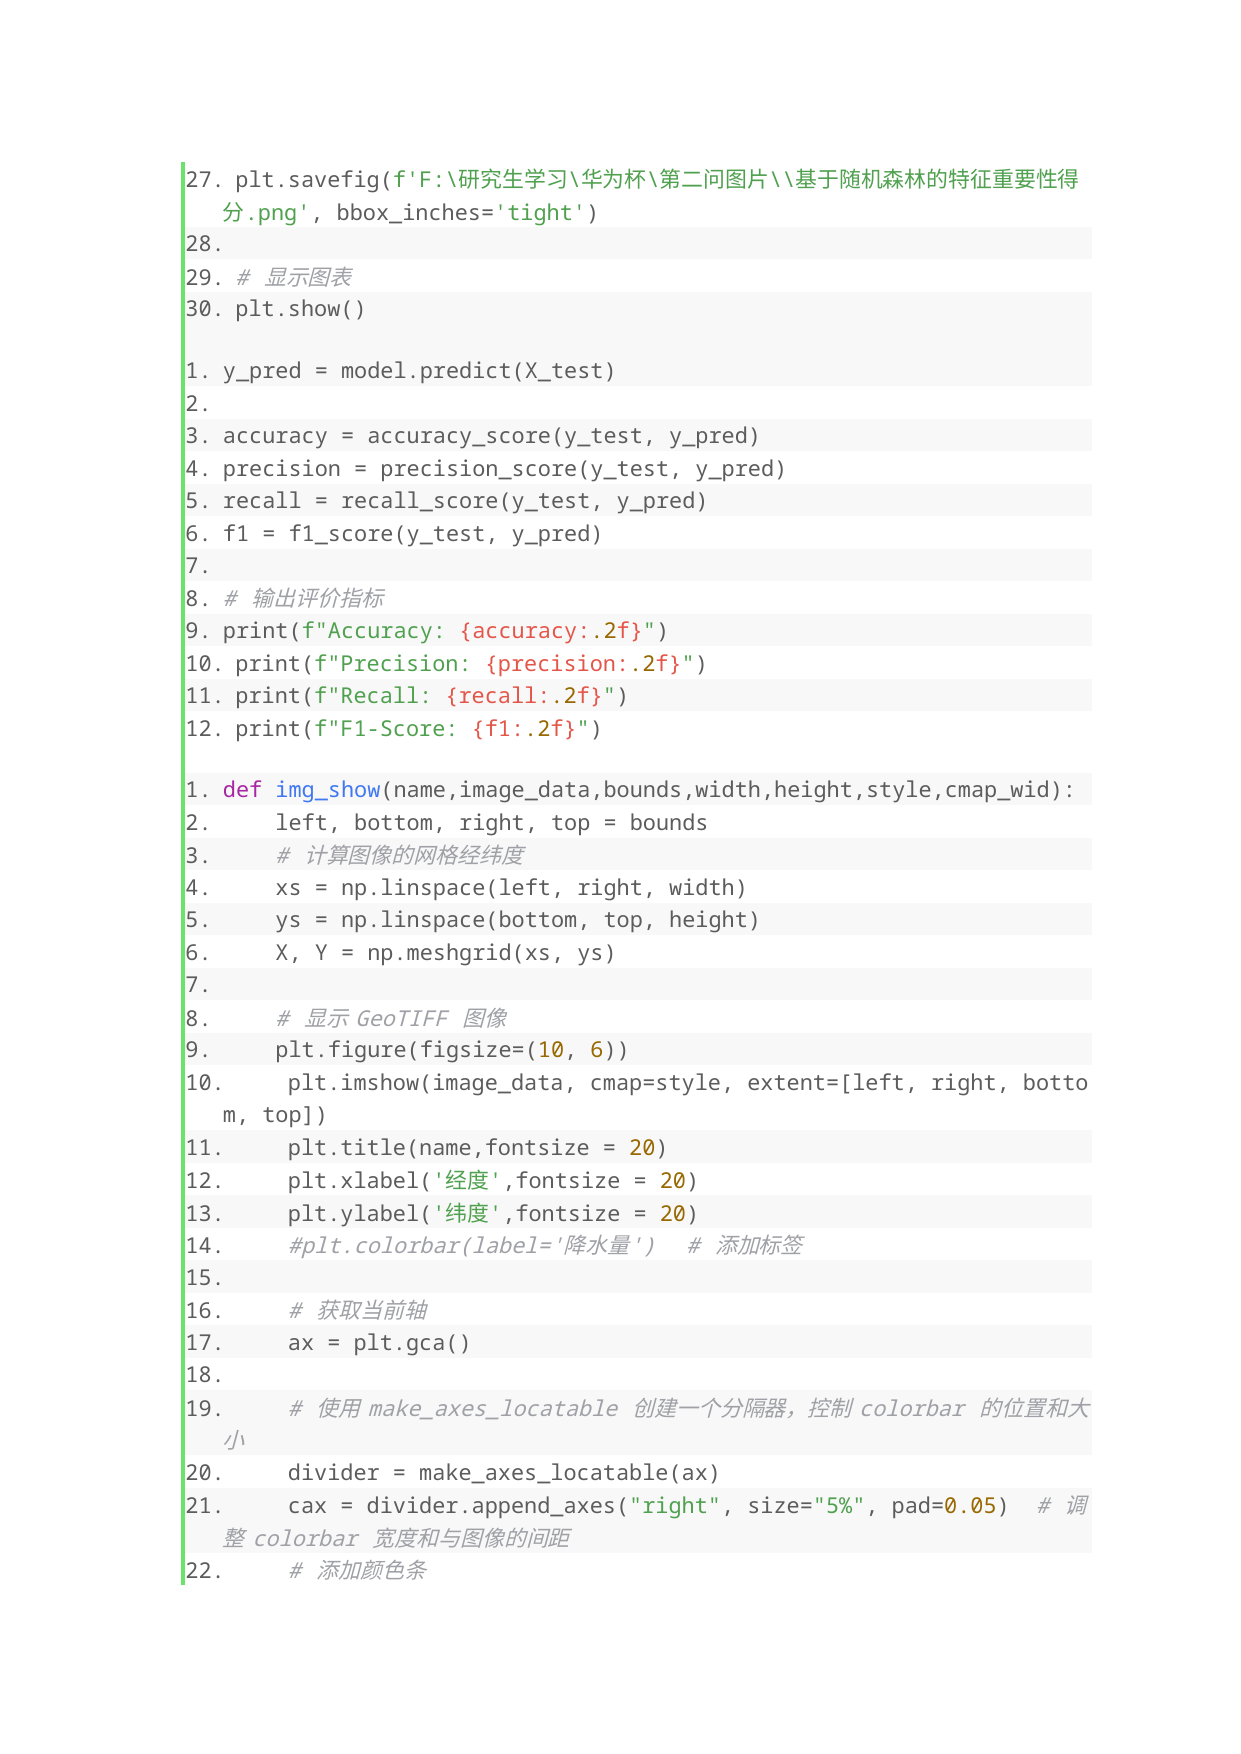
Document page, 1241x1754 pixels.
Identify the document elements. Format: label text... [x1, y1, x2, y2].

list print(f"F1-Score: {f1:.2f}") [185, 711, 1092, 744]
list cax = divider.append_axes("right", size="5%", pad=0.05) # 调整 colorbar 宽度和与图像的间距 [185, 1488, 1092, 1553]
list # 使用 make_axes_locatable 创建一个分隔器，控制 colorbar 的位置和大小 [185, 1390, 1092, 1455]
list plt.title(name,fontsize = 20) [185, 1130, 1092, 1163]
list def img_show(name,image_data,bounds,width,height,style,cmap_wid): [185, 773, 1092, 805]
list left, bottom, right, top = bounds [185, 805, 1092, 838]
list X, Y = np.meshgrid(xs, ys) [185, 935, 1092, 968]
list ax = plt.gca() [185, 1325, 1092, 1358]
list # 输出评价指标 [185, 581, 1092, 614]
list f1 = f1_score(y_test, y_pred) [185, 516, 1092, 549]
list # 显示 GeoTIFF 图像 [185, 1000, 1092, 1033]
list print(f"Accuracy: {accuracy:.2f}") [185, 614, 1092, 646]
list accuracy = accuracy_score(y_test, y_pred) [185, 419, 1092, 451]
list plt.figure(figsize=(10, 6)) [185, 1033, 1092, 1065]
list plt.savefig(f'F:\研究生学习\华为杯\第二问图片\\基于随机森林的特征重要性得分.png', bbox_inches='tight') [185, 162, 1092, 227]
list print(f"Precision: {precision:.2f}") [185, 646, 1092, 679]
list # 获取当前轴 [185, 1293, 1092, 1325]
list plt.xlabel('经度',fontsize = 20) [185, 1163, 1092, 1195]
list precision = precision_score(y_test, y_pred) [185, 451, 1092, 484]
list ys = np.linspace(bottom, top, height) [185, 903, 1092, 935]
list # 显示图表 [185, 259, 1092, 292]
list xs = np.linspace(left, right, width) [185, 870, 1092, 903]
list #plt.colorbar(label='降水量') # 添加标签 [185, 1228, 1092, 1260]
list print(f"Recall: {recall:.2f}") [185, 679, 1092, 711]
list plt.show() [185, 292, 1092, 324]
list y_pred = model.predict(X_test) [185, 354, 1092, 386]
list recall = recall_score(y_test, y_pred) [185, 484, 1092, 516]
list plt.imshow(image_data, cmap=style, extent=[left, right, bottom, top]) [185, 1065, 1092, 1130]
list plt.ylabel('纬度',fontsize = 20) [185, 1195, 1092, 1228]
list # 计算图像的网格经纬度 [185, 838, 1092, 870]
list # 添加颜色条 [185, 1553, 1092, 1585]
list divider = make_axes_locatable(ax) [185, 1455, 1092, 1488]
